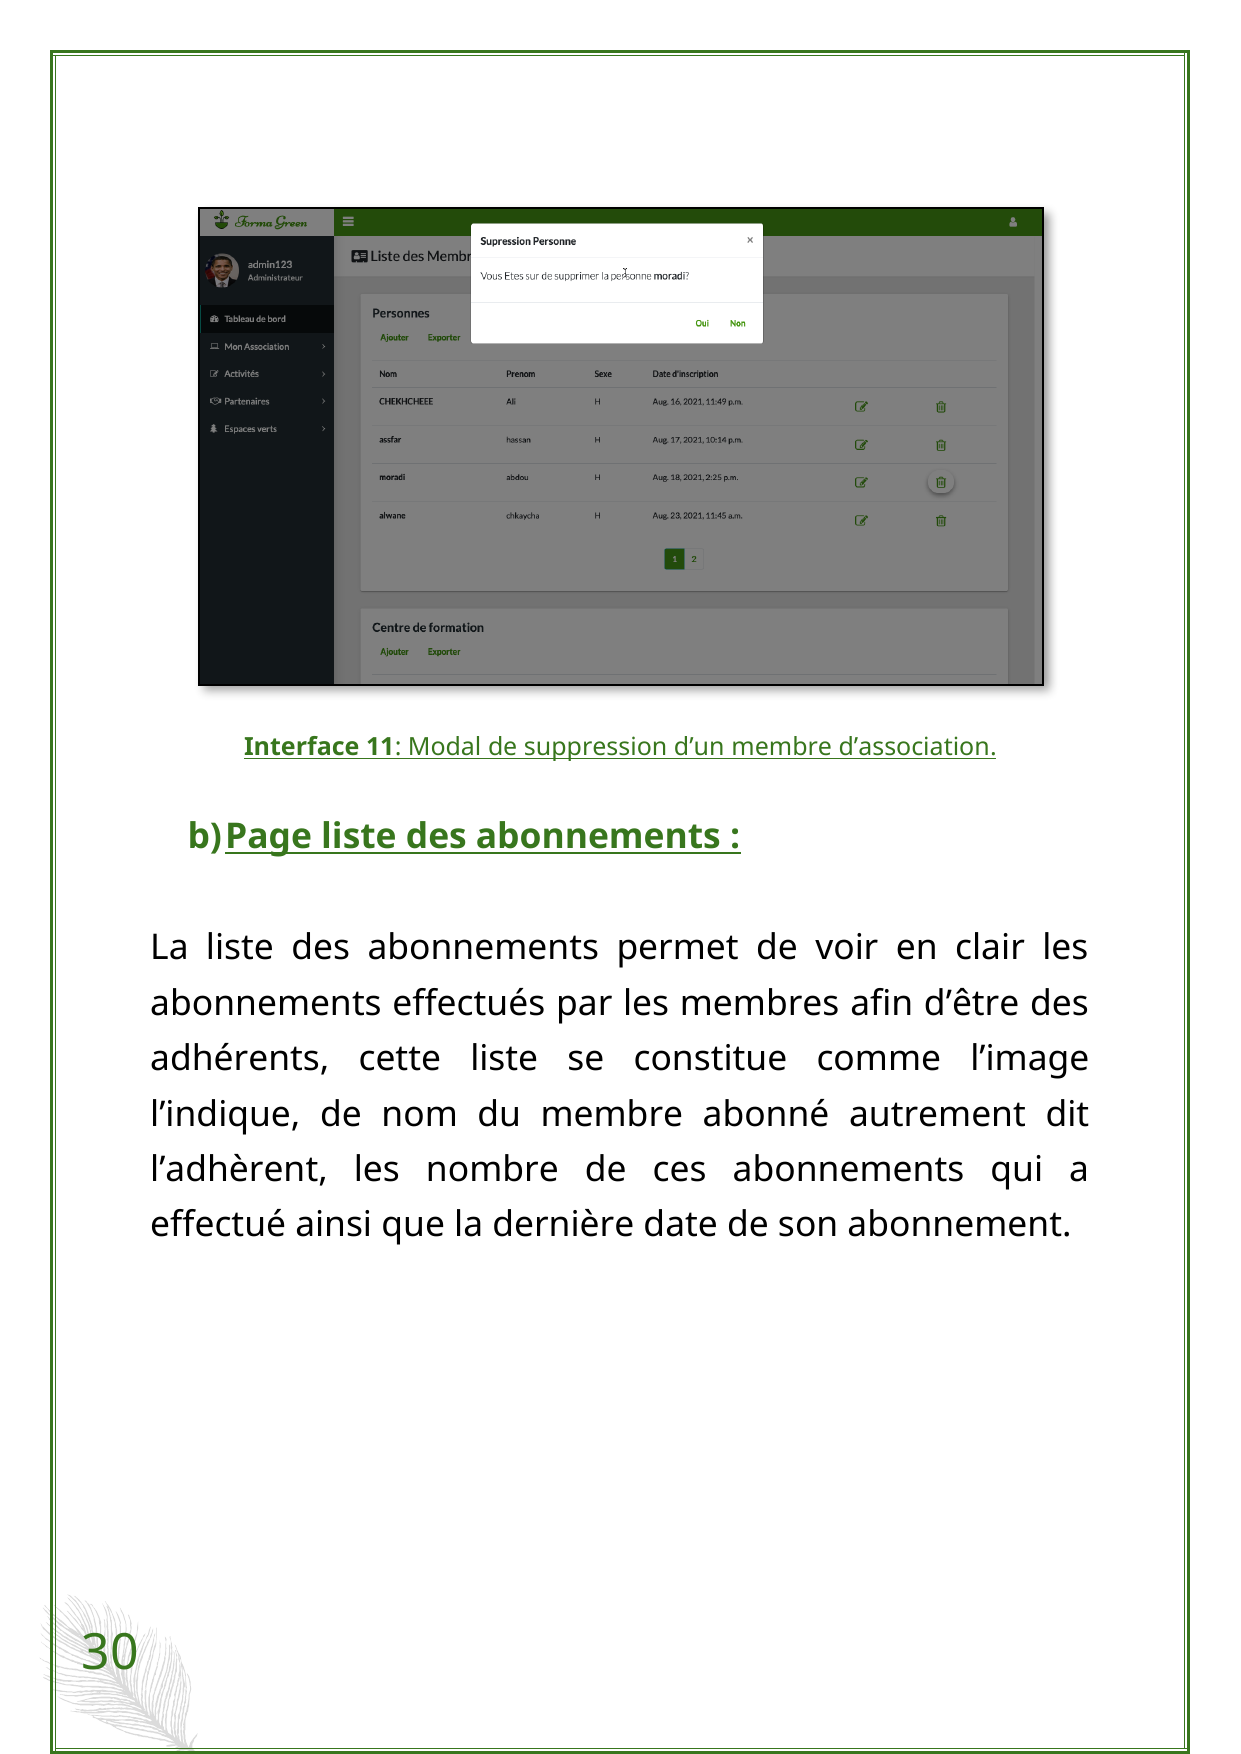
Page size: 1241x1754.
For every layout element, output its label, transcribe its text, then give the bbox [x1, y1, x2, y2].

text La liste des abonnements permet de voir en clair les abonnements effectués par les membres afin d’être des adhérents, cette liste se constitue comme l’image l’indique, de nom du membre abonné autrement dit l’adhèrent, les nombre de ces abonnements qui a effectué ainsi que la dernière date de son abonnement. [150, 922, 1090, 1247]
picture [200, 209, 1042, 684]
text Interface 11: Modal de suppression d’un membre d’association. [150, 729, 1090, 763]
list Page liste des abonnements : [187, 811, 1090, 859]
